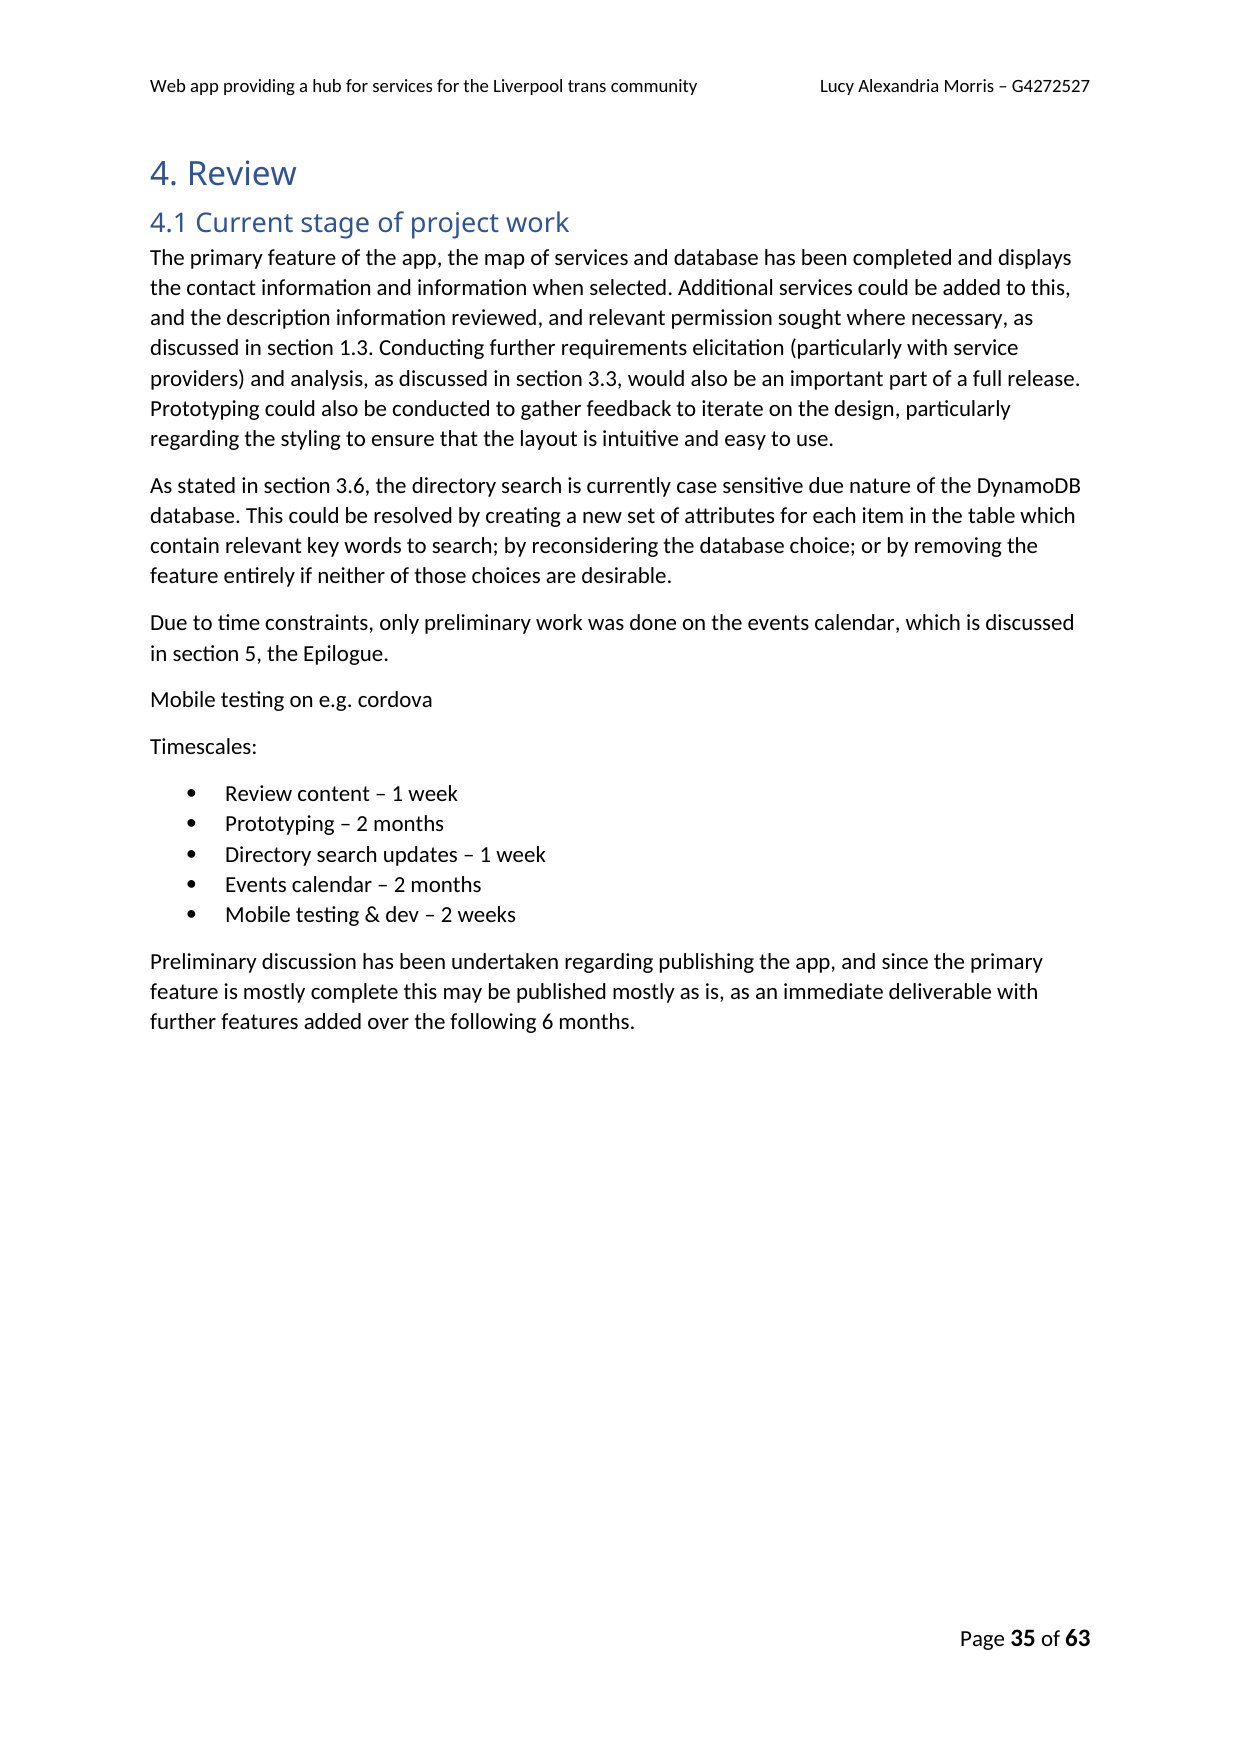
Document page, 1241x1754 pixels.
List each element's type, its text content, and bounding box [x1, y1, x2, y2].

text The primary feature of the app, the map of services and database has been completed and displays the contact information and information when selected. Additional services could be added to this, and the description information reviewed, and relevant permission sought where necessary, as discussed in section 1.3. Conducting further requirements elicitation (particularly with service providers) and analysis, as discussed in section 3.3, would also be an important part of a full release. Prototyping could also be conducted to gather feedback to iterate on the design, particularly regarding the styling to ensure that the layout is intuitive and easy to use. [150, 243, 1090, 452]
text Timescales: [150, 732, 1090, 761]
text Mobile testing on e.g. cordova [150, 686, 1090, 714]
list Directory search updates – 1 week [187, 840, 1090, 868]
text Preliminary discussion has been undertaken regarding publishing the app, and since the primary feature is mostly complete this may be published mostly as is, as an immediate deliverable with further features added over the following 6 months. [150, 947, 1090, 1036]
list Mobile testing & dev – 2 weeks [187, 900, 1090, 928]
list Review content – 1 week [187, 779, 1090, 807]
list Events calendar – 2 months [187, 870, 1090, 898]
text As stated in section 3.6, the directory search is currently case sensitive due nature of the DynamoDB database. This could be resolved by creating a new set of attributes for each item in the table which contain relevant key words to search; by reconsidering the database choice; or by removing the feature entirely if neither of those choices are desirable. [150, 471, 1090, 590]
subtitle 4.1 Current stage of project work [150, 203, 1090, 240]
list Prototyping – 2 months [187, 809, 1090, 838]
subtitle 4. Review [150, 150, 1090, 195]
text Due to time constraints, only preliminary work was done on the events calendar, which is discussed in section 5, the Epilogue. [150, 608, 1090, 667]
